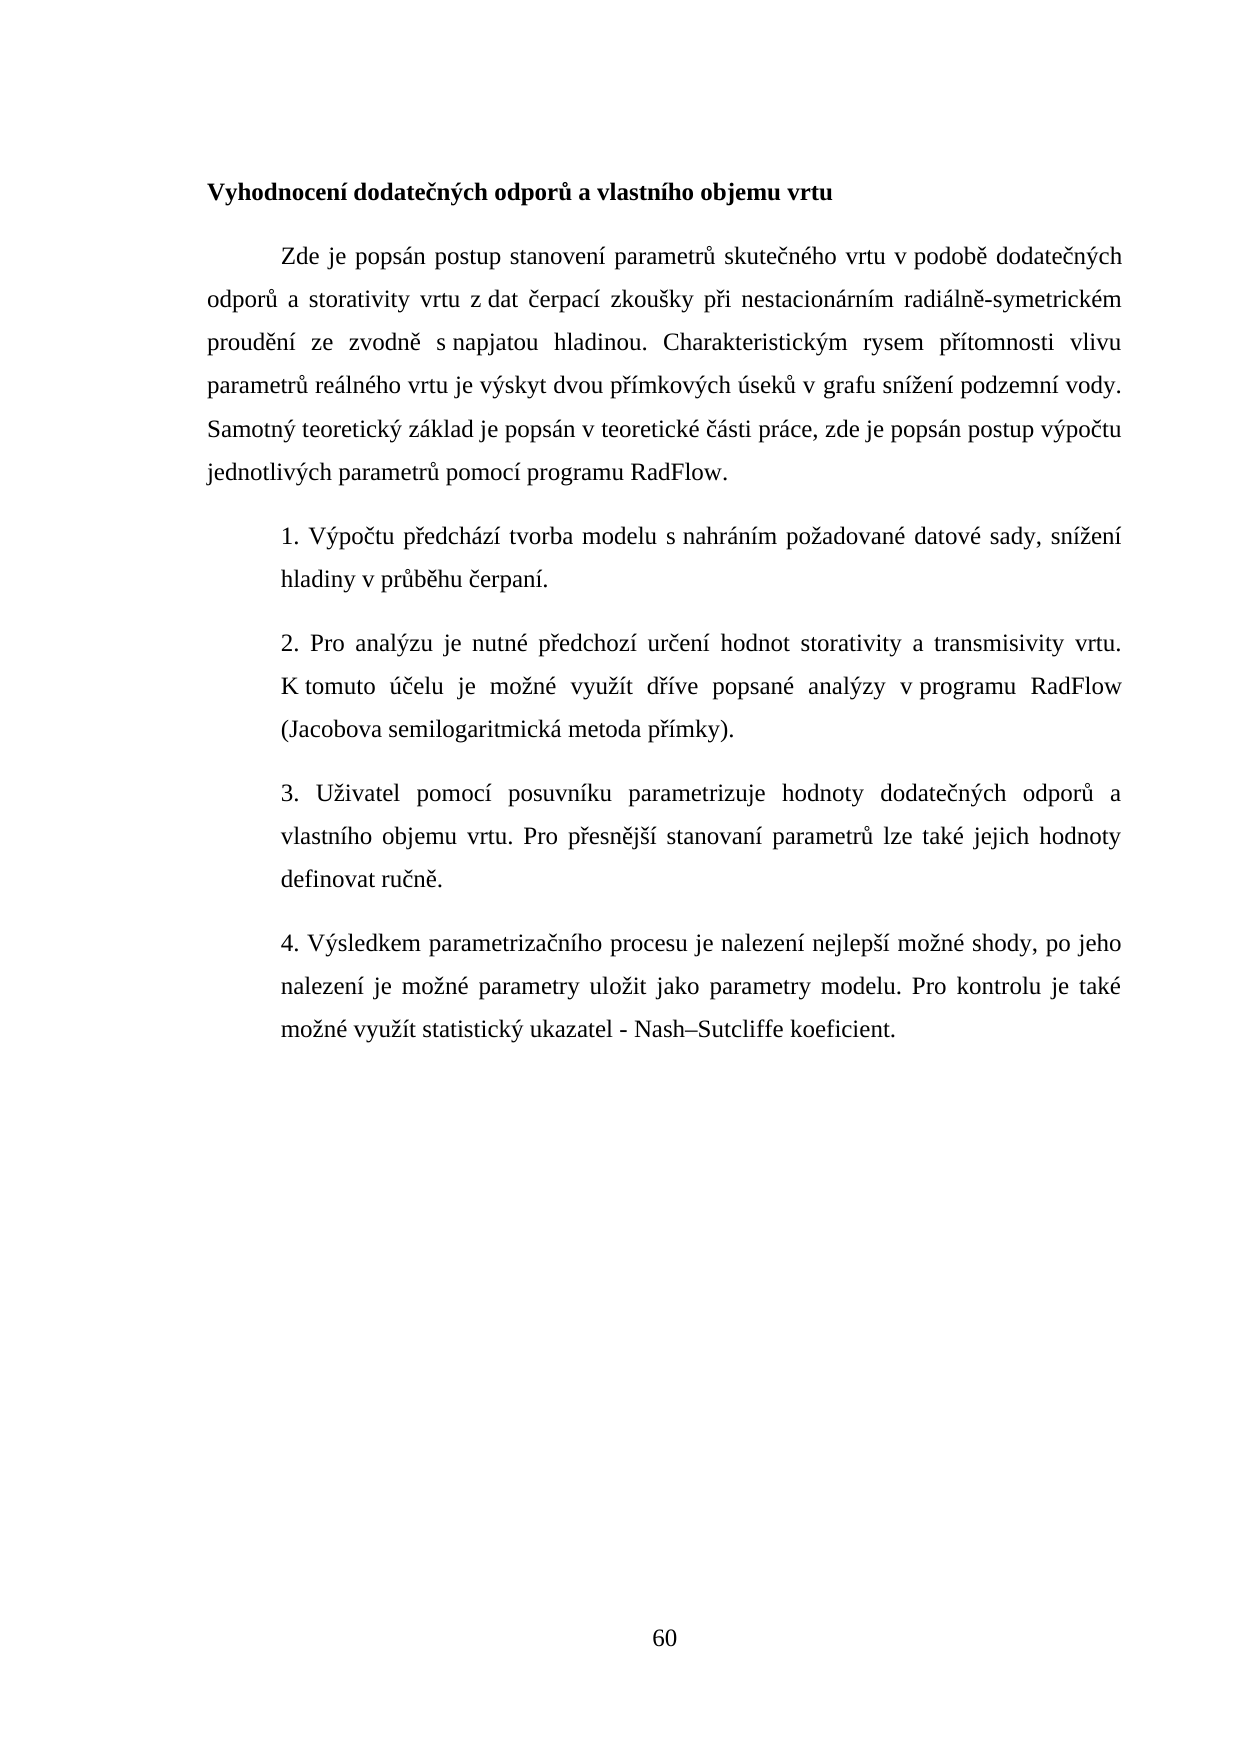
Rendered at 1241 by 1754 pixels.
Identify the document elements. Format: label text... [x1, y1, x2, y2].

text Zde je popsán postup stanovení parametrů skutečného vrtu v podobě dodatečných odporů a storativity vrtu z dat čerpací zkoušky při nestacionárním radiálně-symetrickém proudění ze zvodně s napjatou hladinou. Charakteristickým rysem přítomnosti vlivu parametrů reálného vrtu je výskyt dvou přímkových úseků v grafu snížení podzemní vody. Samotný teoretický základ je popsán v teoretické části práce, zde je popsán postup výpočtu jednotlivých parametrů pomocí programu RadFlow. [207, 241, 1122, 486]
text 1. Výpočtu předchází tvorba modelu s nahráním požadované datové sady, snížení hladiny v průběhu čerpaní. [281, 521, 1122, 593]
text 2. Pro analýzu je nutné předchozí určení hodnot storativity a transmisivity vrtu. K tomuto účelu je možné využít dříve popsané analýzy v programu RadFlow (Jacobova semilogaritmická metoda přímky). [281, 628, 1122, 743]
text 4. Výsledkem parametrizačního procesu je nalezení nejlepší možné shody, po jeho nalezení je možné parametry uložit jako parametry modelu. Pro kontrolu je také možné využít statistický ukazatel - Nash–Sutcliffe koeficient. [281, 928, 1122, 1043]
text 3. Uživatel pomocí posuvníku parametrizuje hodnoty dodatečných odporů a vlastního objemu vrtu. Pro přesnější stanovaní parametrů lze také jejich hodnoty definovat ručně. [281, 778, 1122, 893]
text Vyhodnocení dodatečných odporů a vlastního objemu vrtu [207, 177, 1122, 206]
